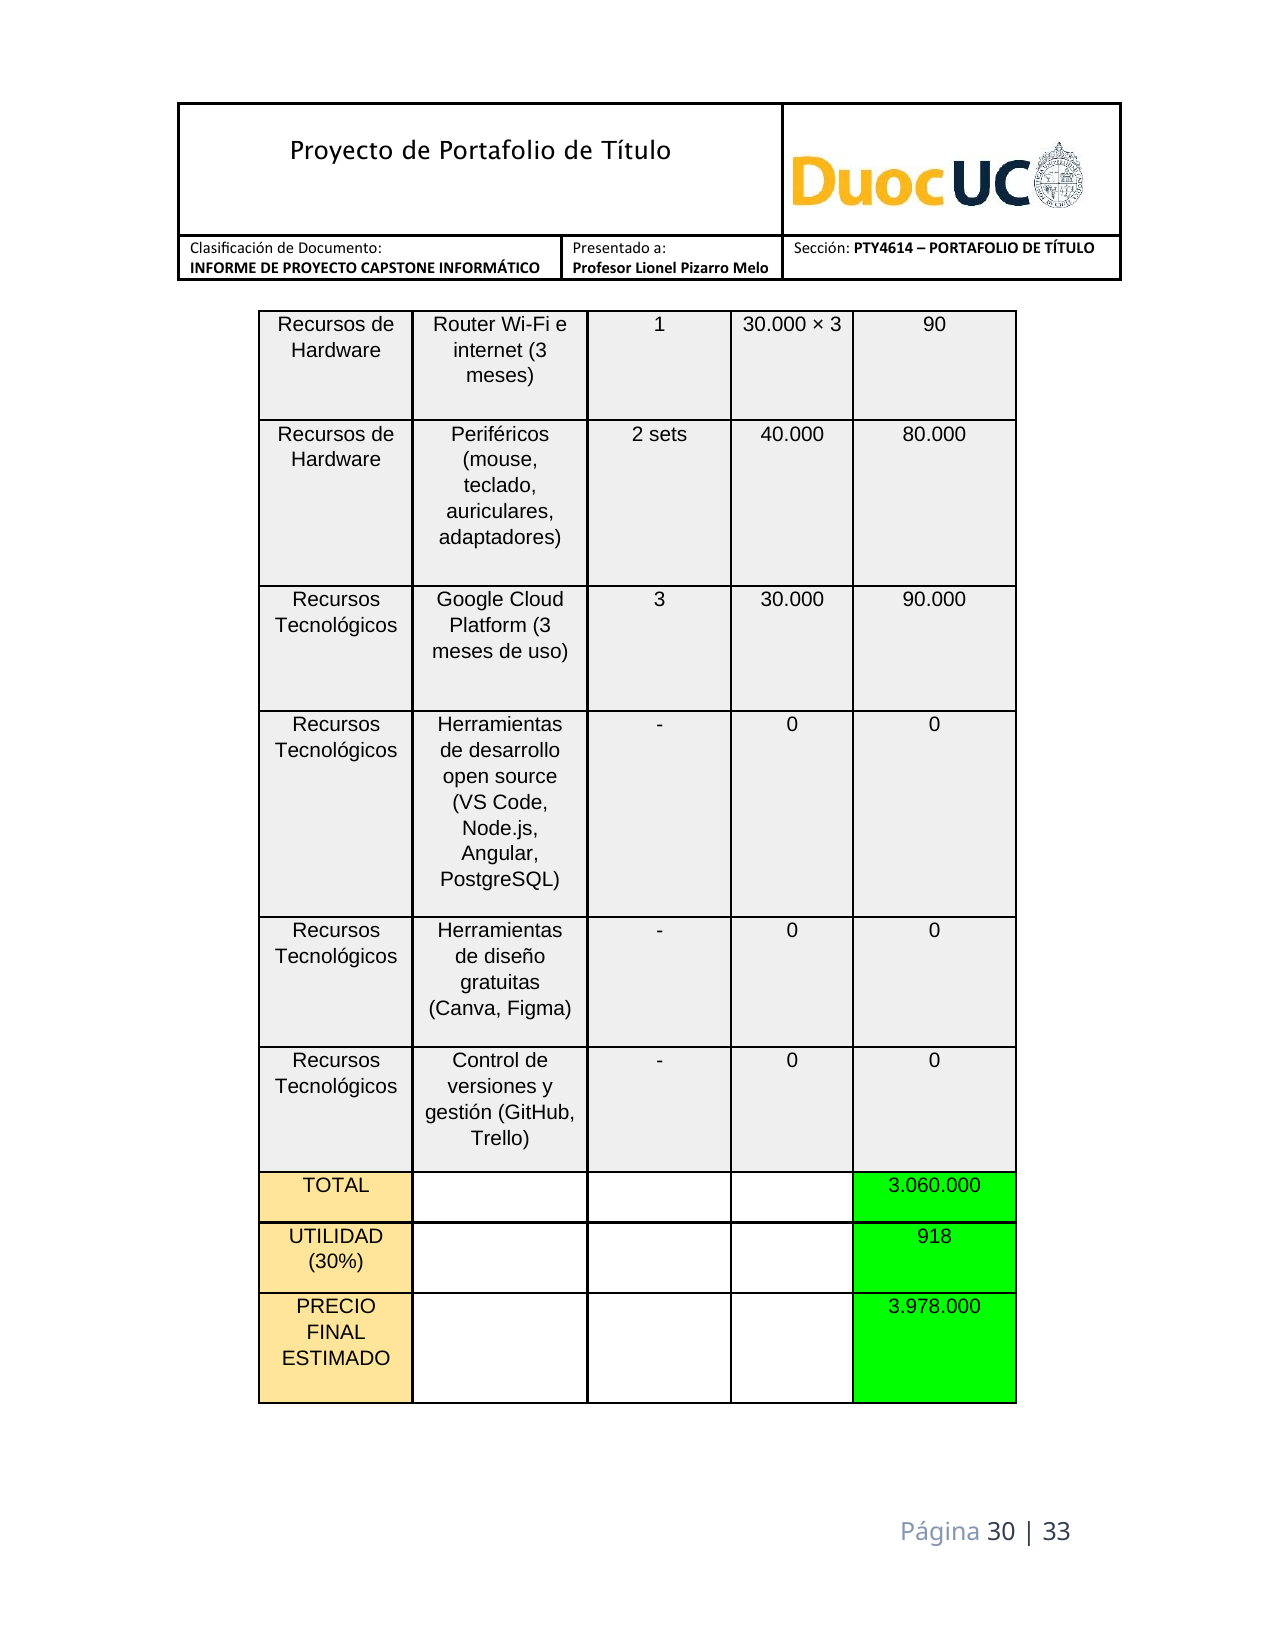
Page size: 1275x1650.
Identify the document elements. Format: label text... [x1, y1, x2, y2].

table_cell 90.000 [854, 587, 1015, 710]
table_cell 3.060.000 [854, 1173, 1015, 1221]
table_cell 0 [854, 1048, 1015, 1171]
table_cell Recursos de Hardware [260, 421, 411, 585]
table_cell 30.000 [732, 587, 852, 710]
table_cell [414, 1173, 586, 1221]
table_cell Recursos Tecnológicos [260, 1048, 411, 1171]
table_cell Periféricos (mouse, teclado, auriculares, adaptadores) [414, 421, 586, 585]
table_cell Recursos Tecnológicos [260, 918, 411, 1046]
table_cell [589, 1294, 730, 1402]
picture [791, 141, 1085, 208]
table_cell 2 sets [589, 421, 730, 585]
table_cell Herramientas de diseño gratuitas (Canva, Figma) [414, 918, 586, 1046]
table_cell [589, 1173, 730, 1221]
table_cell Recursos Tecnológicos [260, 712, 411, 916]
table_cell [414, 1294, 586, 1402]
table_cell 80.000 [854, 421, 1015, 585]
table_cell [732, 1224, 852, 1292]
table_cell - [589, 918, 730, 1046]
table_cell [589, 1224, 730, 1292]
table_cell Recursos de Hardware [260, 312, 411, 419]
table_cell 918 [854, 1224, 1015, 1292]
table_cell - [589, 712, 730, 916]
table_cell 1 [589, 312, 730, 419]
table_cell - [589, 1048, 730, 1171]
table_cell TOTAL [260, 1173, 411, 1221]
table_cell 0 [732, 918, 852, 1046]
table_cell UTILIDAD (30%) [260, 1224, 411, 1292]
table_cell PRECIO FINAL ESTIMADO [260, 1294, 411, 1402]
table_cell Herramientas de desarrollo open source (VS Code, Node.js, Angular, PostgreSQL) [414, 712, 586, 916]
table_cell 0 [854, 918, 1015, 1046]
table_cell 3.978.000 [854, 1294, 1015, 1402]
table_cell Google Cloud Platform (3 meses de uso) [414, 587, 586, 710]
table_cell 3 [589, 587, 730, 710]
table_cell 0 [854, 712, 1015, 916]
table_cell 0 [732, 712, 852, 916]
table_cell [732, 1173, 852, 1221]
table_cell 40.000 [732, 421, 852, 585]
table_cell [732, 1294, 852, 1402]
table_cell Recursos Tecnológicos [260, 587, 411, 710]
table_cell 30.000 × 3 [732, 312, 852, 419]
table_cell [414, 1224, 586, 1292]
table_cell 90 [854, 312, 1015, 419]
table_cell Control de versiones y gestión (GitHub, Trello) [414, 1048, 586, 1171]
table_cell 0 [732, 1048, 852, 1171]
table_cell Router Wi-Fi e internet (3 meses) [414, 312, 586, 419]
